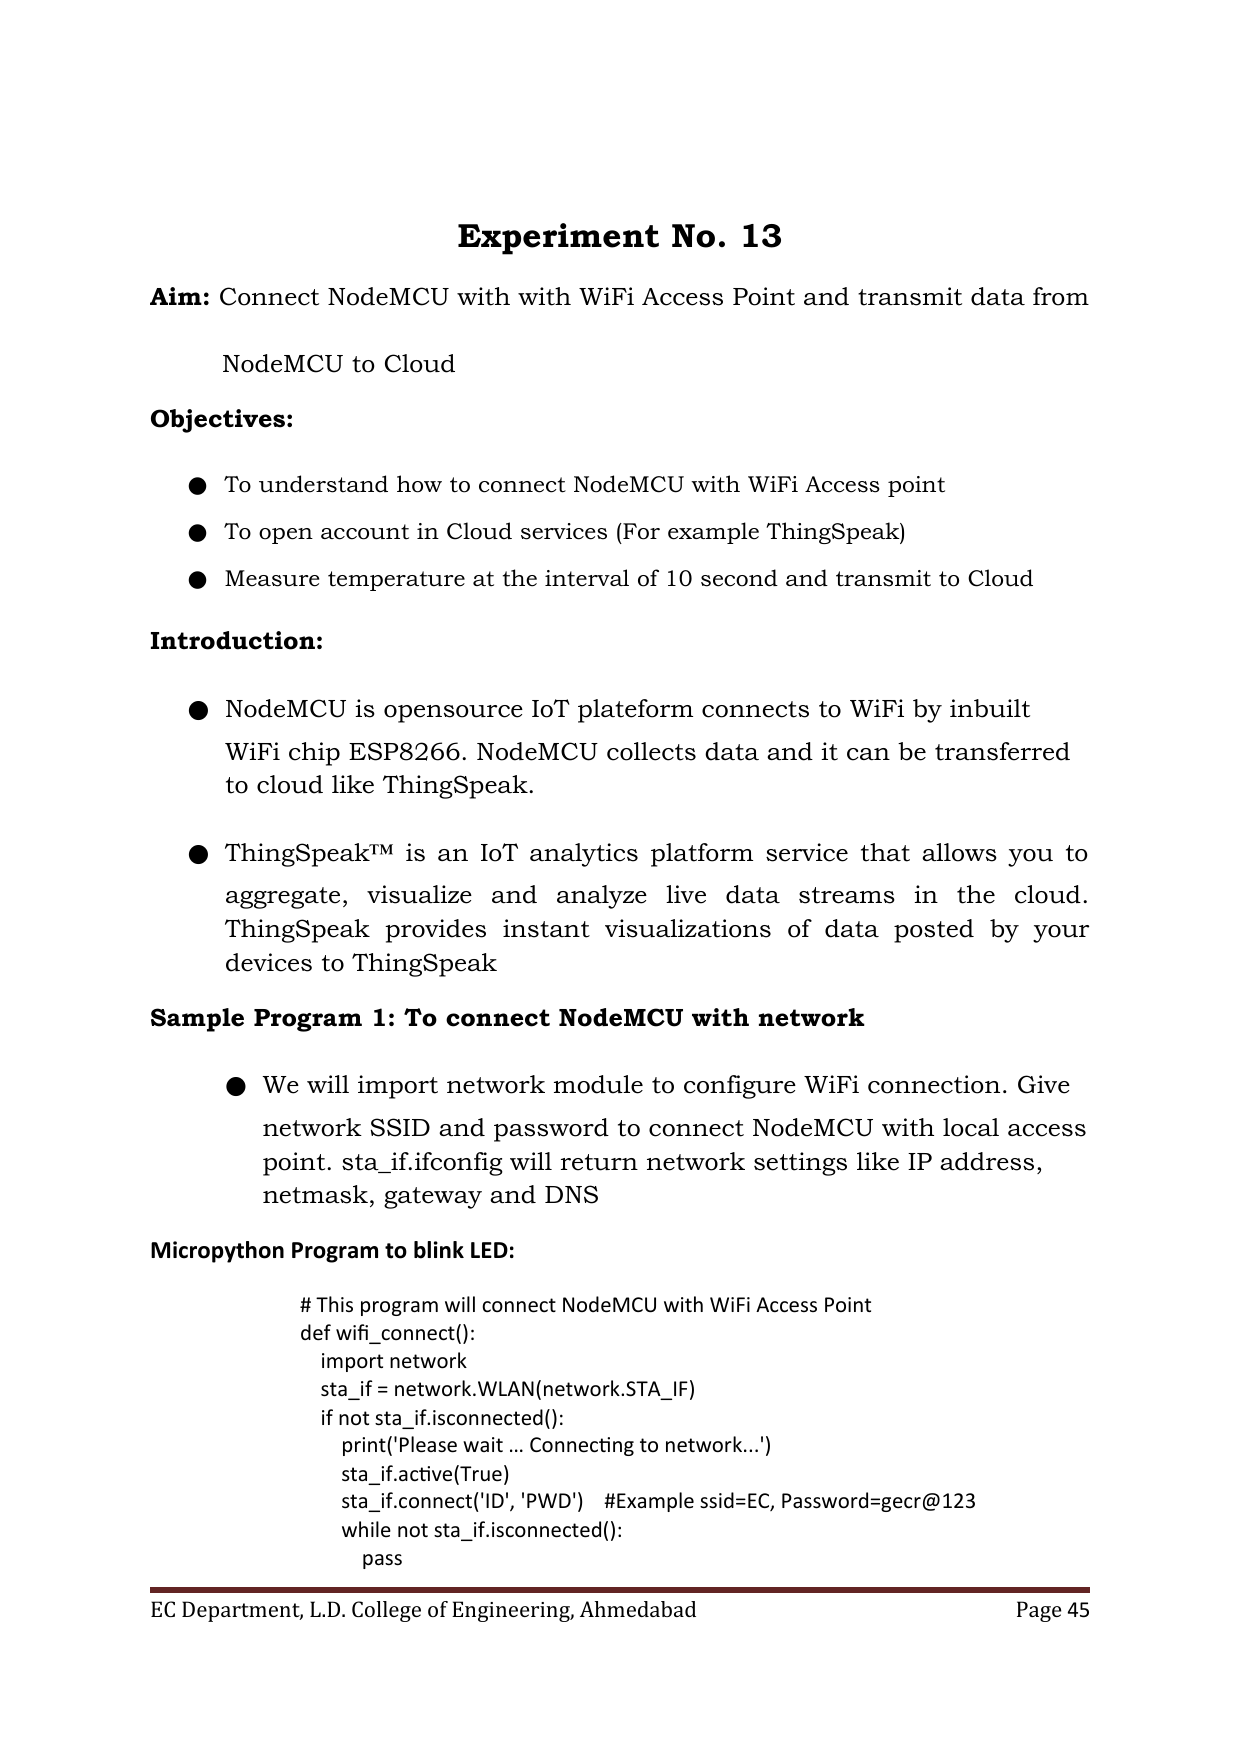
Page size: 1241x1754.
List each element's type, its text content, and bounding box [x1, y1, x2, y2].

text # This program will connect NodeMCU with WiFi Access Point [150, 1291, 1090, 1318]
list Measure temperature at the interval of 10 second and transmit to Cloud [187, 552, 1090, 599]
text pass [300, 1543, 1090, 1571]
text sta_if.connect('ID', 'PWD') #Example ssid=EC, Password=gecr@123 [300, 1487, 1090, 1515]
text import network [300, 1347, 1090, 1374]
text def wifi_connect(): [300, 1318, 1090, 1347]
list To open account in Cloud services (For example ThingSpeak) [187, 505, 1090, 552]
list NodeMCU is opensource IoT plateform connects to WiFi by inbuilt WiFi chip ESP8266. NodeMCU collects data and it can be transferred to cloud like ThingSpeak. [187, 681, 1090, 799]
text Experiment No. 13 [150, 216, 1090, 255]
text Introduction: [150, 626, 1090, 656]
text sta_if.active(True) [300, 1459, 1090, 1487]
text print('Please wait … Connecting to network...') [300, 1431, 1090, 1459]
text Objectives: [150, 404, 1090, 433]
text Aim: Connect NodeMCU with with WiFi Access Point and transmit data from NodeMCU to Cloud [150, 282, 1090, 378]
text Micropython Program to blink LED: [150, 1235, 1090, 1265]
list To understand how to connect NodeMCU with WiFi Access point [187, 458, 1090, 505]
list We will import network module to configure WiFi connection. Give network SSID and password to connect NodeMCU with local access point. sta_if.ifconfig will return network settings like IP address, netmask, gateway and DNS [225, 1057, 1090, 1209]
list ThingSpeak™ is an IoT analytics platform service that allows you to aggregate, visualize and analyze live data streams in the cloud. ThingSpeak provides instant visualizations of data posted by your devices to ThingSpeak [187, 825, 1090, 977]
text sta_if = network.WLAN(network.STA_IF) [300, 1374, 1090, 1403]
text if not sta_if.isconnected(): [300, 1403, 1090, 1431]
text while not sta_if.isconnected(): [300, 1515, 1090, 1543]
text Sample Program 1: To connect NodeMCU with network [150, 1002, 1090, 1032]
